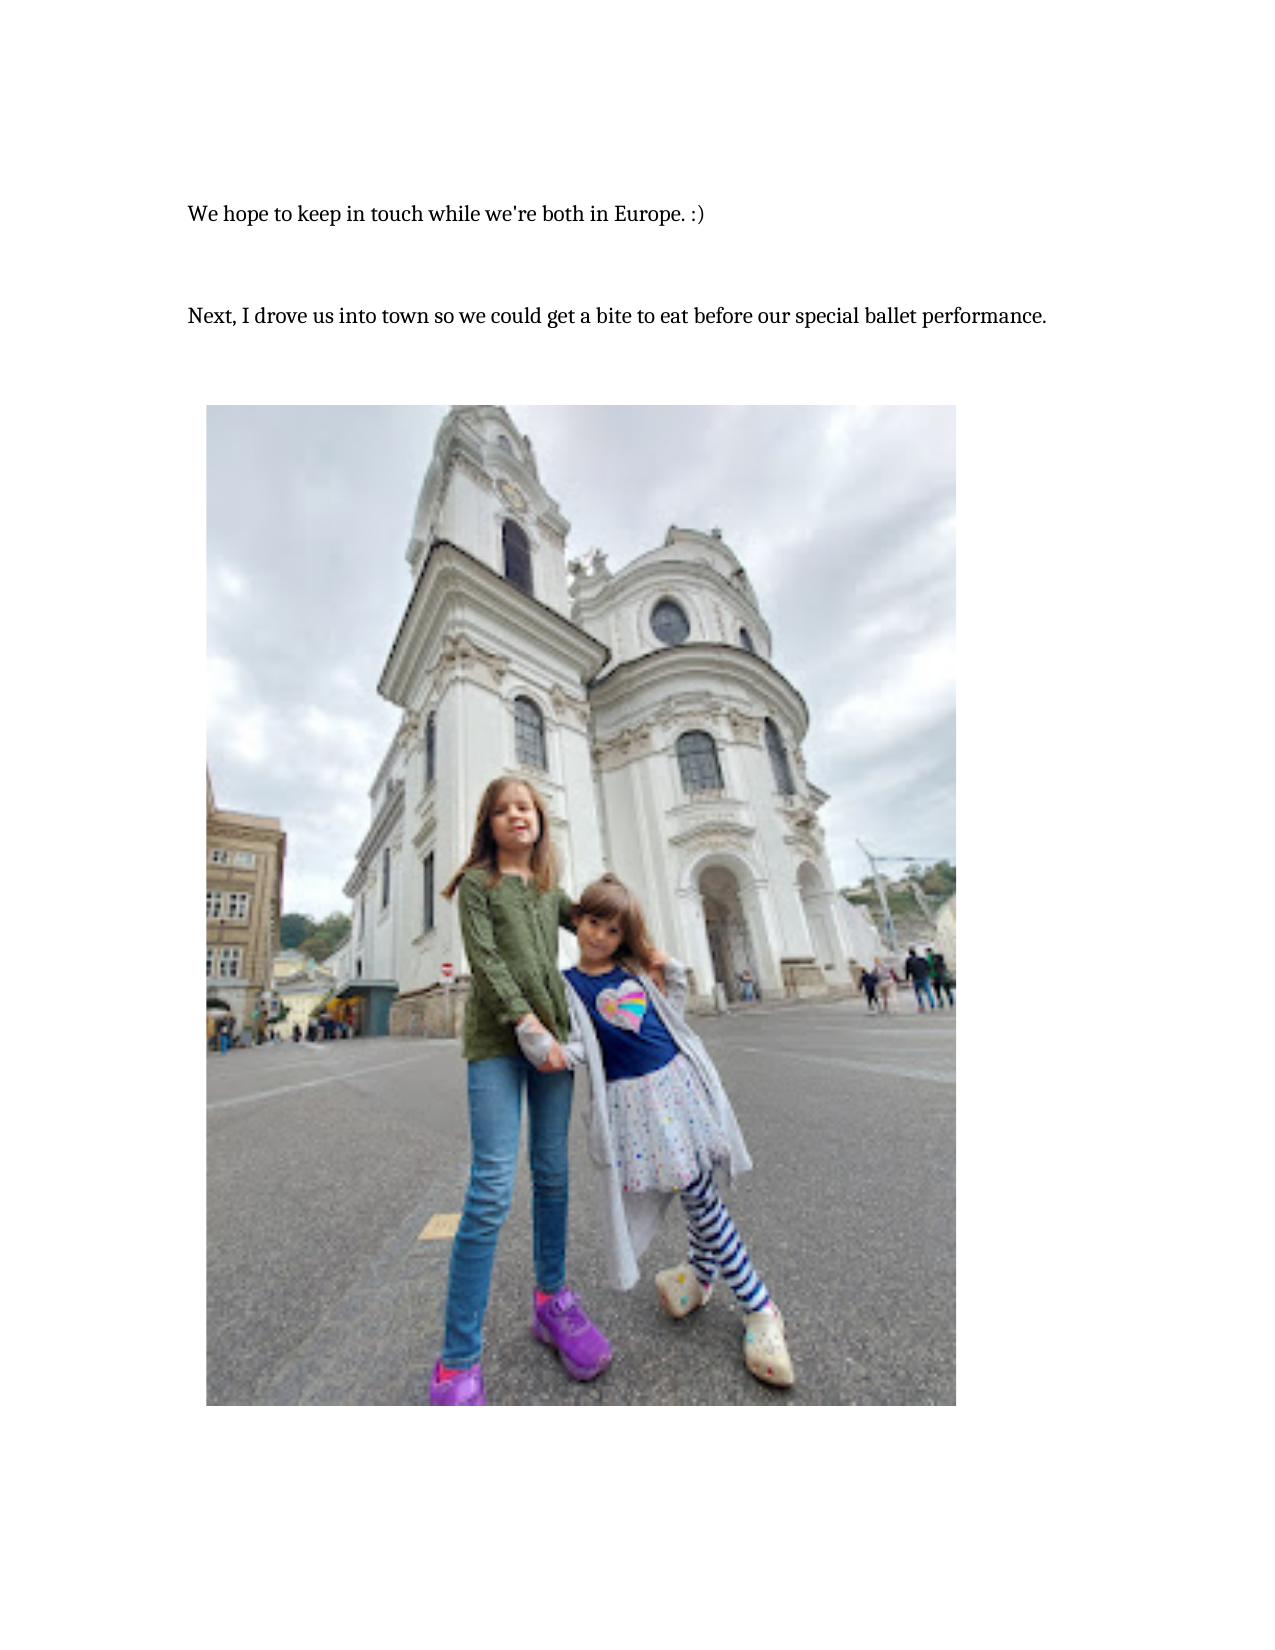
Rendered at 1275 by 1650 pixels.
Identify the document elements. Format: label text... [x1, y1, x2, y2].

text Next, I drove us into town so we could get a bite to eat before our special ballet performance. [187, 303, 1087, 329]
text We hope to keep in touch while we're both in Europe. :) [187, 201, 1087, 227]
picture [206, 405, 957, 1406]
